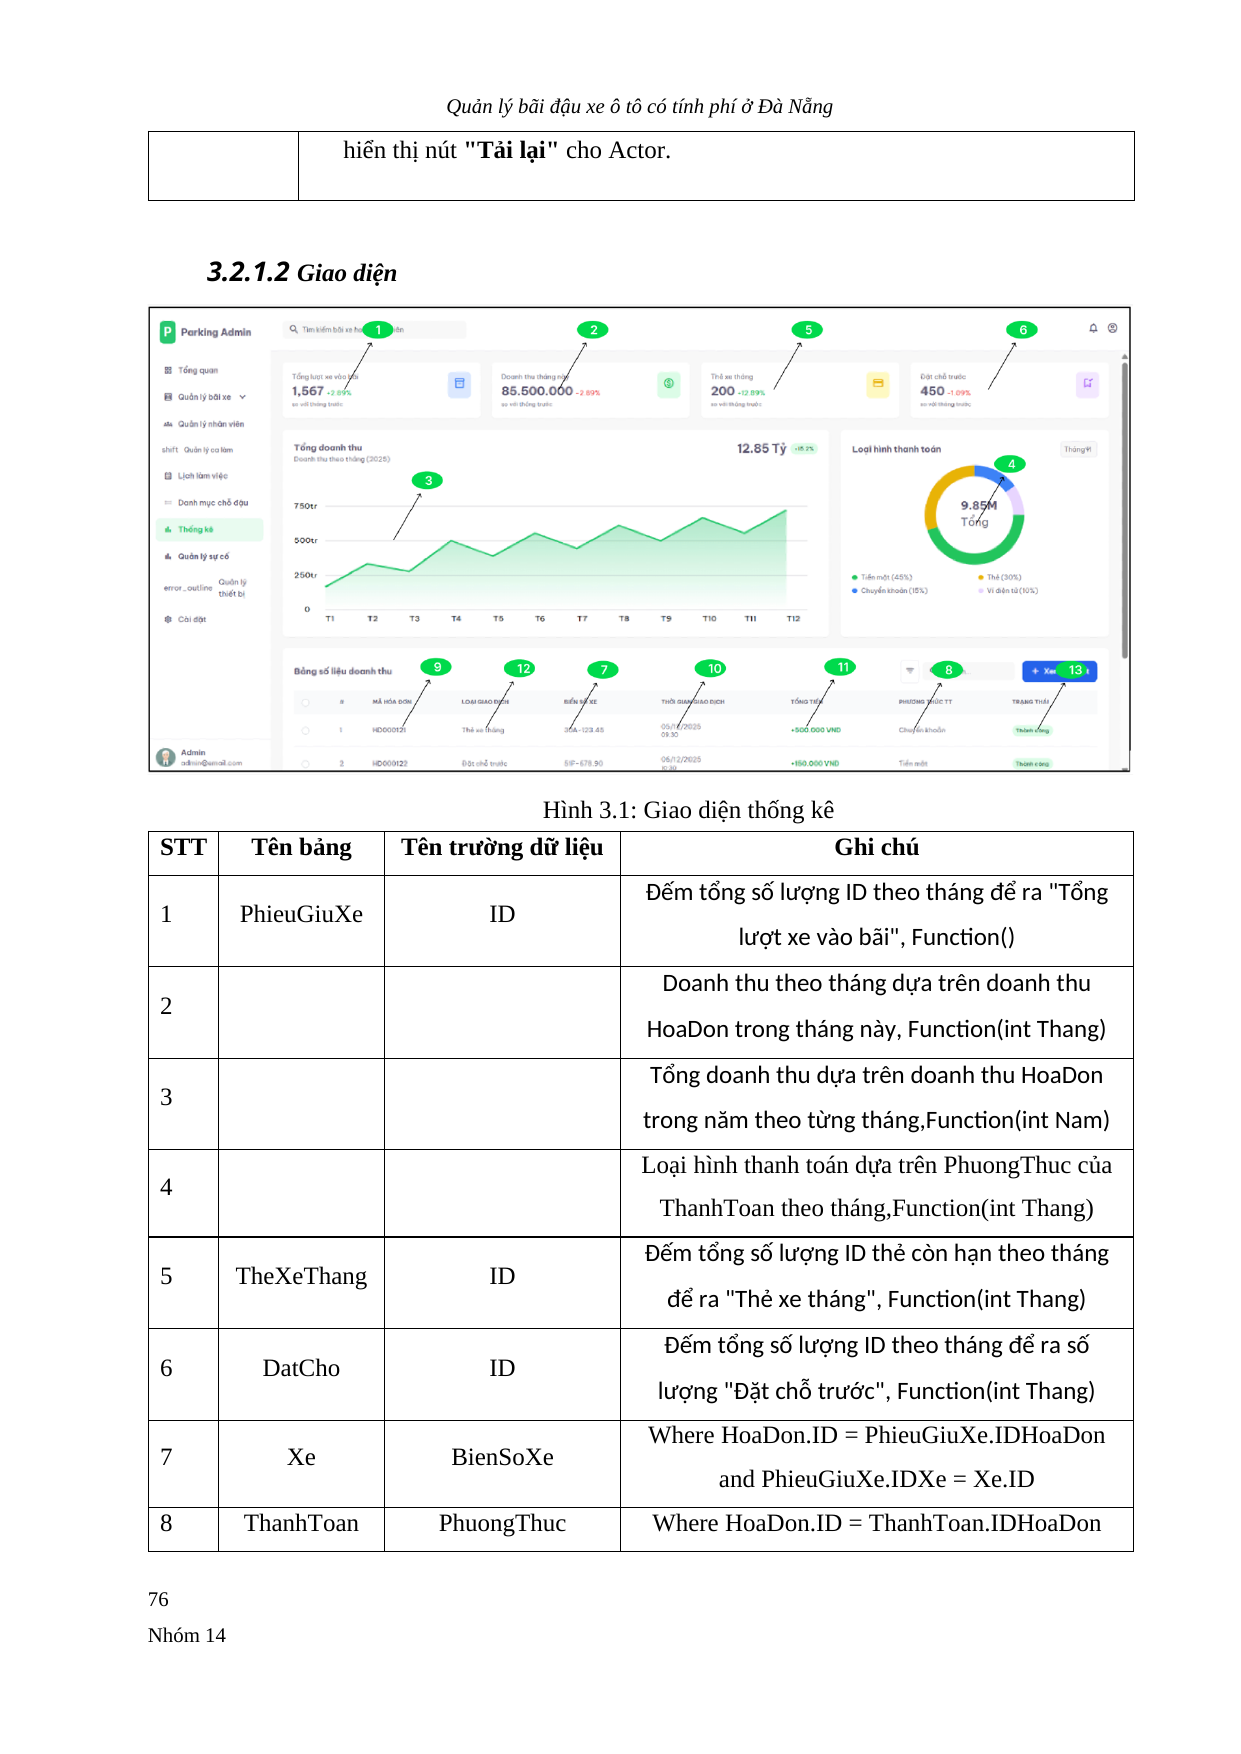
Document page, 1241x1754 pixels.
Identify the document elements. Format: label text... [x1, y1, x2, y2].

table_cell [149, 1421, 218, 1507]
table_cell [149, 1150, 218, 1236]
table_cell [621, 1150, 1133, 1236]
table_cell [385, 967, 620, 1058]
subtitle Giao diện [207, 252, 1134, 289]
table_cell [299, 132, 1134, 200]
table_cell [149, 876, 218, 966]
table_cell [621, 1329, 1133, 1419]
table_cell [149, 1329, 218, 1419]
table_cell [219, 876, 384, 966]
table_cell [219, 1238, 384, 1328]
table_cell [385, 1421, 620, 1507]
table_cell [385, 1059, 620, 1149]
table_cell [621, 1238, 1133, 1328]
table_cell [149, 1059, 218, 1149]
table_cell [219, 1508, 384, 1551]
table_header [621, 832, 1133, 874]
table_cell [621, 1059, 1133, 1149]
subtitle Giao diện thống kê [192, 796, 1134, 824]
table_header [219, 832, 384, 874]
picture [147, 304, 1134, 775]
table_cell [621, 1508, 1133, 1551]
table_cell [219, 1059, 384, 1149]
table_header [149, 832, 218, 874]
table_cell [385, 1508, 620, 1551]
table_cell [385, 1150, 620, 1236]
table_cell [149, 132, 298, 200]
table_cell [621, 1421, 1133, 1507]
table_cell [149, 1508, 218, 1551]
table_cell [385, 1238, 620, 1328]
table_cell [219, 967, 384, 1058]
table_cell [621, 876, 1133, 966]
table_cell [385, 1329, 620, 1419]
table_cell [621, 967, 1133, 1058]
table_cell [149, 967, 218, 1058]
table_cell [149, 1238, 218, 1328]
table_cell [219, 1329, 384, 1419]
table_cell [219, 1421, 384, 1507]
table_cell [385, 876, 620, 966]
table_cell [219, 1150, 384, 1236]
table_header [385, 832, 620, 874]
